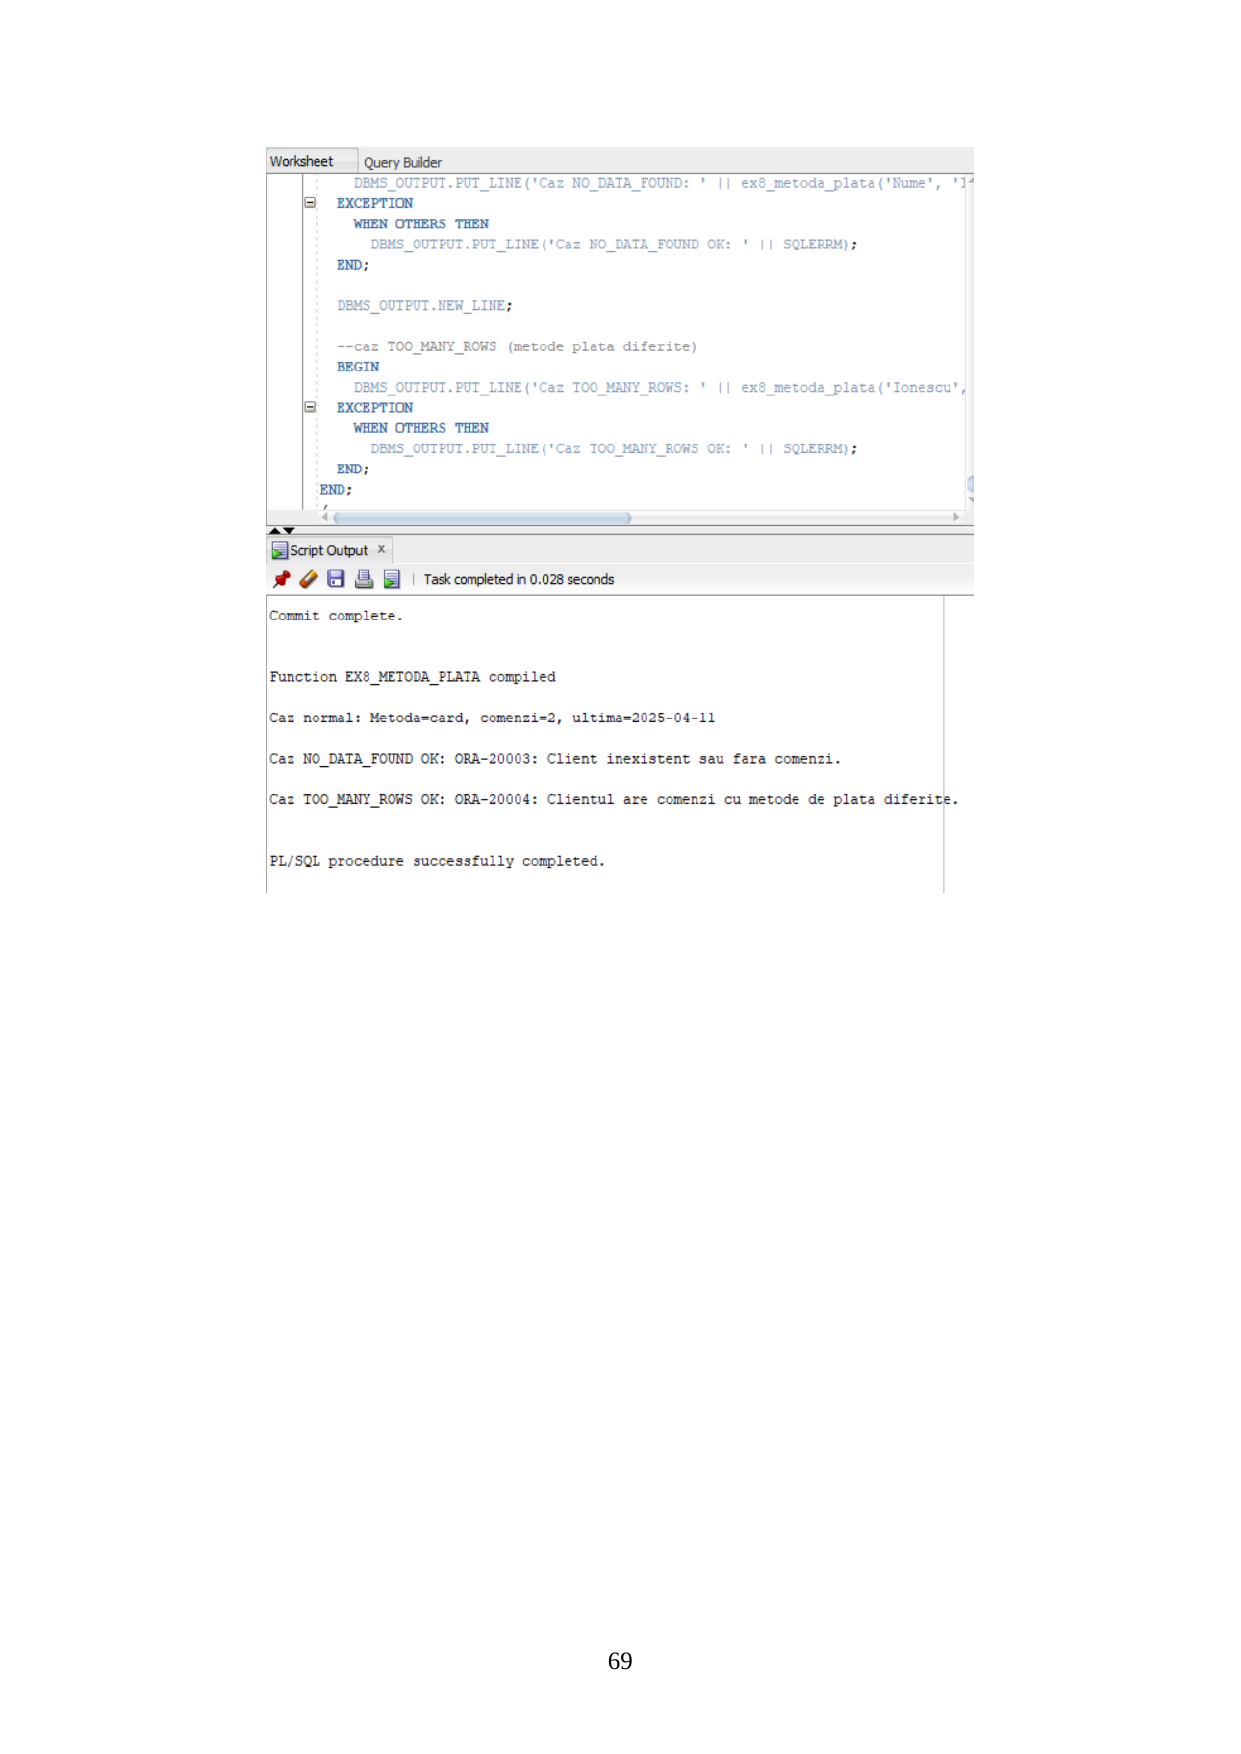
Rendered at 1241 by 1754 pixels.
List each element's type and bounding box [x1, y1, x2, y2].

picture [266, 147, 974, 893]
